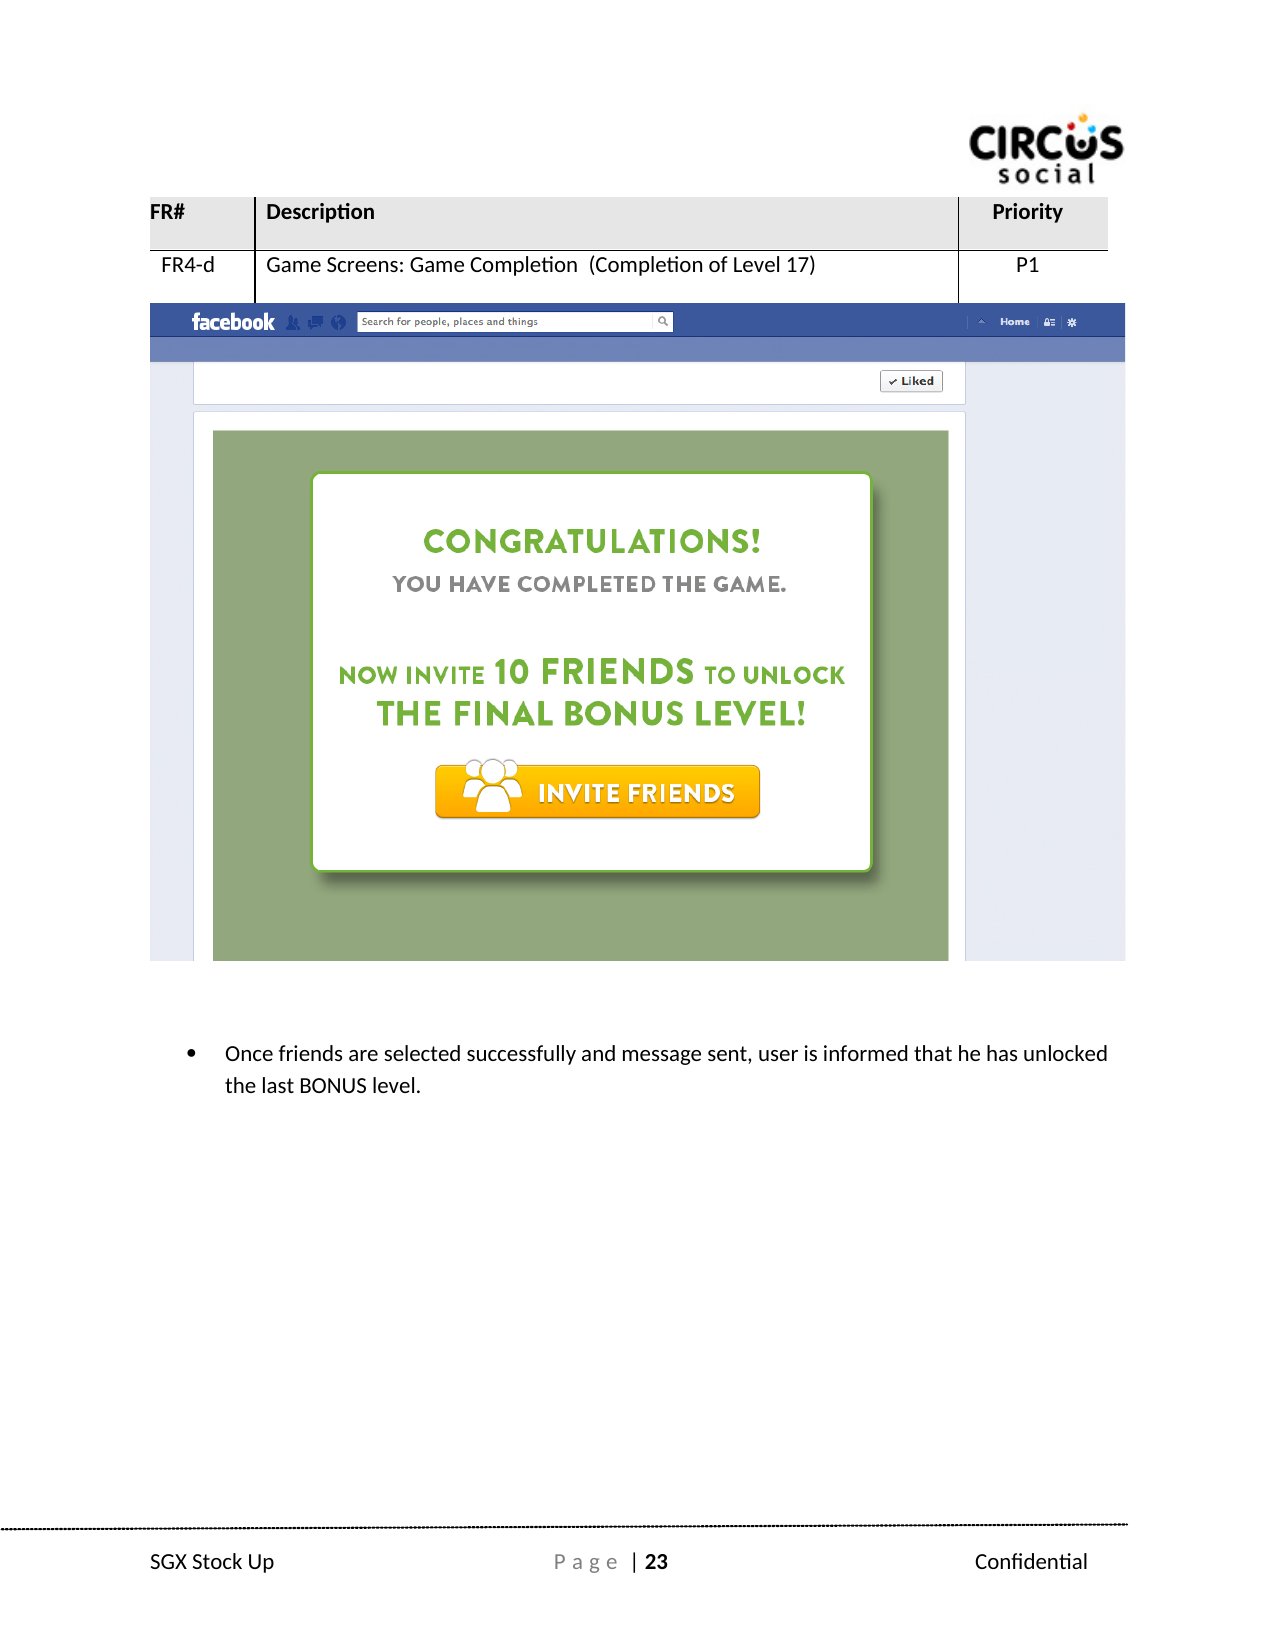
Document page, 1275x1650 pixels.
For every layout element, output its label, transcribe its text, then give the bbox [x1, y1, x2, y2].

table_header Priority [959, 197, 1108, 249]
table_header FR# [150, 197, 254, 249]
table_cell P1 [959, 251, 1108, 303]
table_cell [150, 251, 254, 303]
table_header Description [256, 197, 958, 249]
picture [968, 103, 1125, 197]
list Once friends are selected successfully and message sent, user is informed that he has unlocked the last BONUS level. [187, 1039, 1125, 1099]
picture [150, 303, 1125, 961]
table_cell Game Screens: Game Completion (Completion of Level 17) [256, 251, 958, 303]
